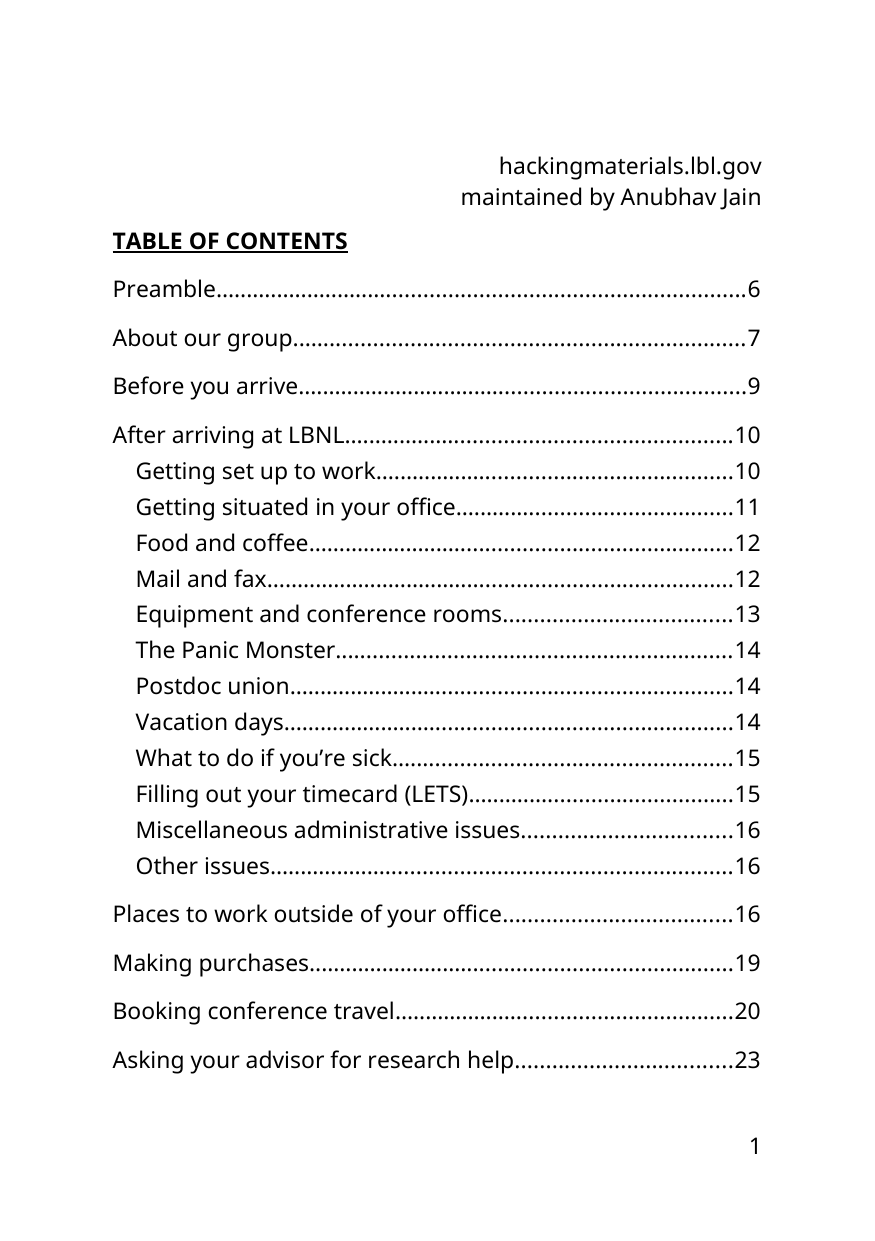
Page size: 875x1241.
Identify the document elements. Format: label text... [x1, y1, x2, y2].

text Vacation days 14 [135, 706, 762, 737]
text Before you arrive 9 [112, 370, 762, 402]
text The Panic Monster 14 [135, 634, 762, 666]
text maintained by Anubhav Jain [112, 181, 762, 212]
text Food and coffee 12 [135, 527, 762, 558]
text Mail and fax 12 [135, 562, 762, 594]
text Asking your advisor for research help 23 [112, 1044, 762, 1075]
text Getting situated in your office 11 [135, 491, 762, 522]
text After arriving at LBNL 10 [112, 419, 762, 450]
text Places to work outside of your office 16 [112, 898, 762, 930]
text Filling out your timecard (LETS) 15 [135, 778, 762, 809]
text What to do if you’re sick 15 [135, 742, 762, 773]
text Postdoc union 14 [135, 670, 762, 702]
text Equipment and conference rooms 13 [135, 598, 762, 630]
text Getting set up to work 10 [135, 455, 762, 486]
text Other issues 16 [135, 850, 762, 881]
text About our group 7 [112, 322, 762, 353]
text Miscellaneous administrative issues 16 [135, 814, 762, 845]
text Preamble 6 [112, 273, 762, 305]
text Making purchases 19 [112, 947, 762, 978]
text hackingmaterials.lbl.gov [112, 150, 762, 181]
text TABLE OF CONTENTS [112, 225, 762, 256]
text Booking conference travel 20 [112, 995, 762, 1027]
